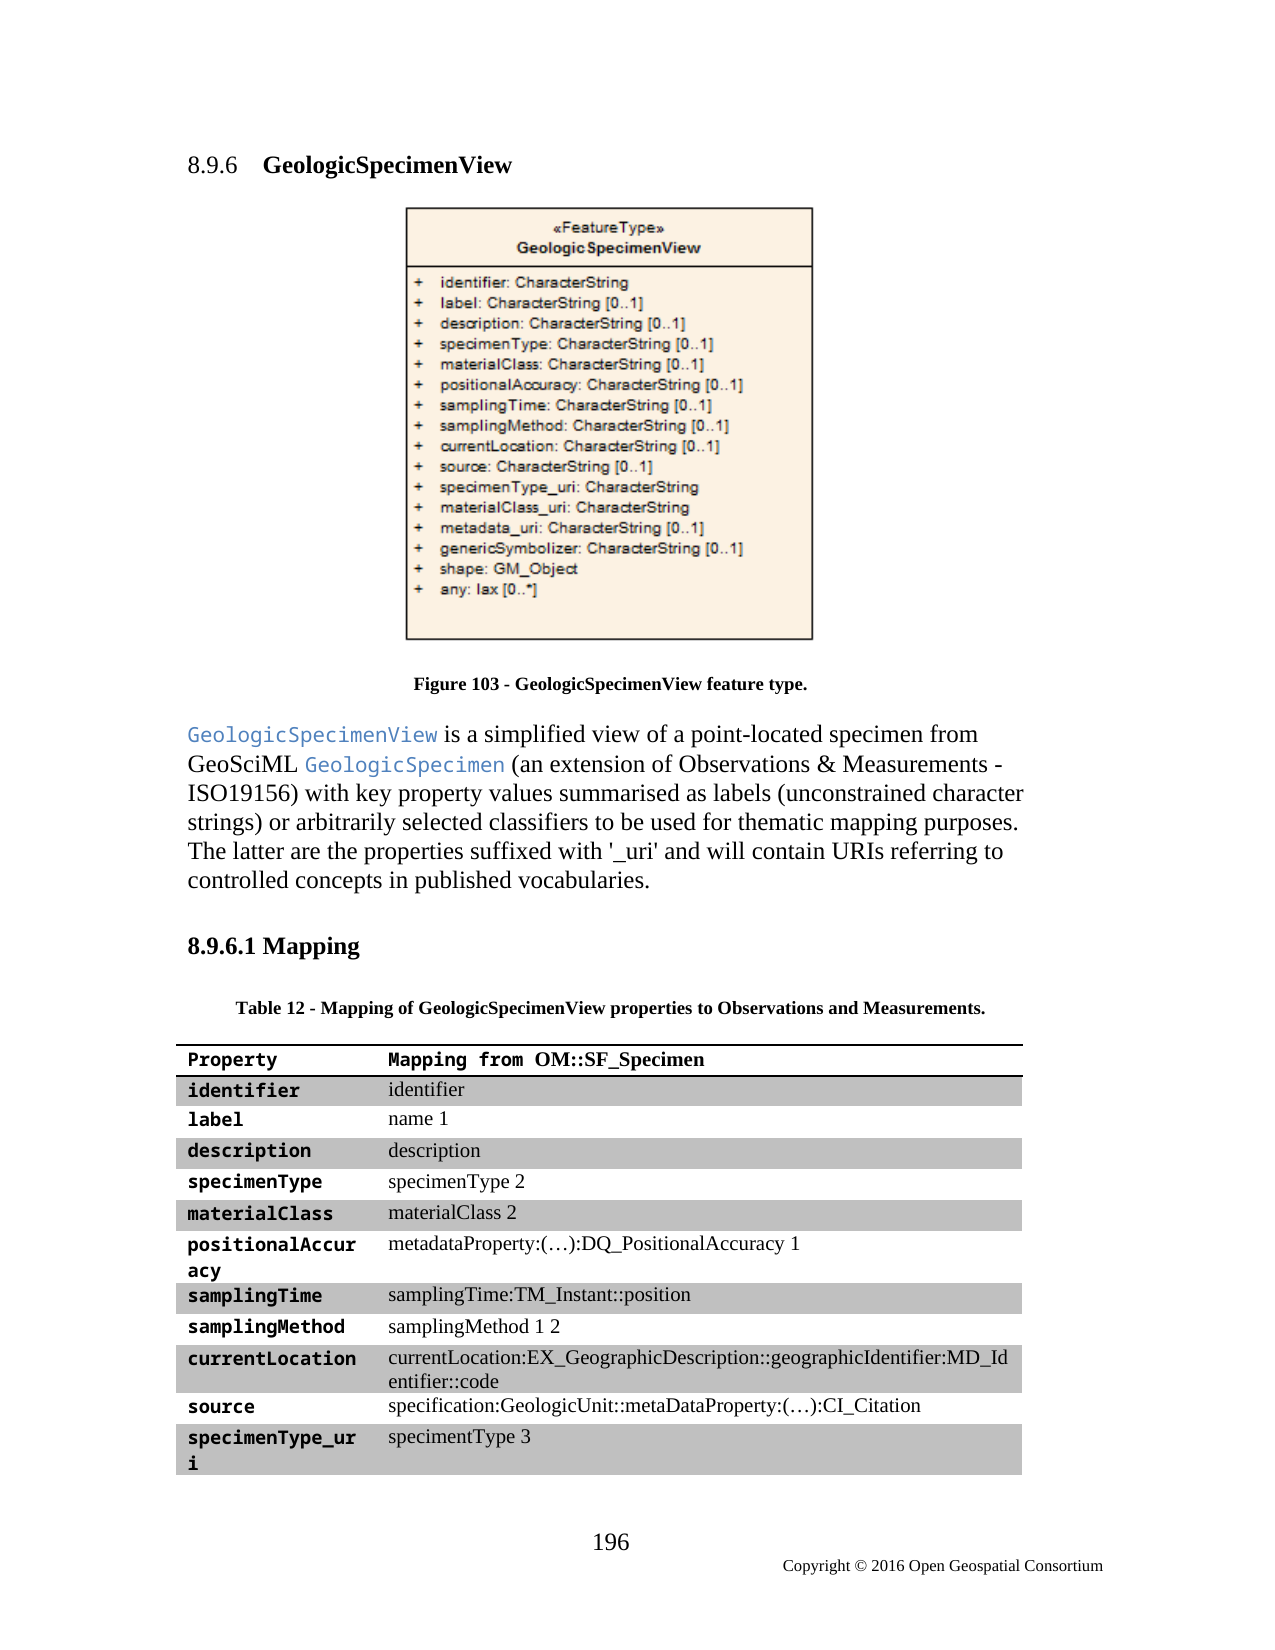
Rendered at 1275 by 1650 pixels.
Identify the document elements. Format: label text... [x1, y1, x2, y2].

subtitle GeologicSpecimenView [187, 150, 1034, 179]
text Figure 103 - GeologicSpecimenView feature type. [187, 673, 1034, 694]
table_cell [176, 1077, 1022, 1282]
text GeologicSpecimenView is a simplified view of a point-located specimen from GeoSciML GeologicSpecimen (an extension of Observations & Measurements - ISO19156) with key property values summarised as labels (unconstrained character strings) or arbitrarily selected classifiers to be used for thematic mapping purposes. The latter are the properties suffixed with '_uri' and will contain URIs referring to controlled concepts in published vocabularies. [187, 719, 1034, 893]
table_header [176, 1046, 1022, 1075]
subtitle Mapping [187, 931, 1034, 960]
picture [403, 203, 818, 645]
text Table 12 - Mapping of GeologicSpecimenView properties to Observations and Measurements. [187, 997, 1034, 1019]
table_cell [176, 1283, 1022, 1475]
